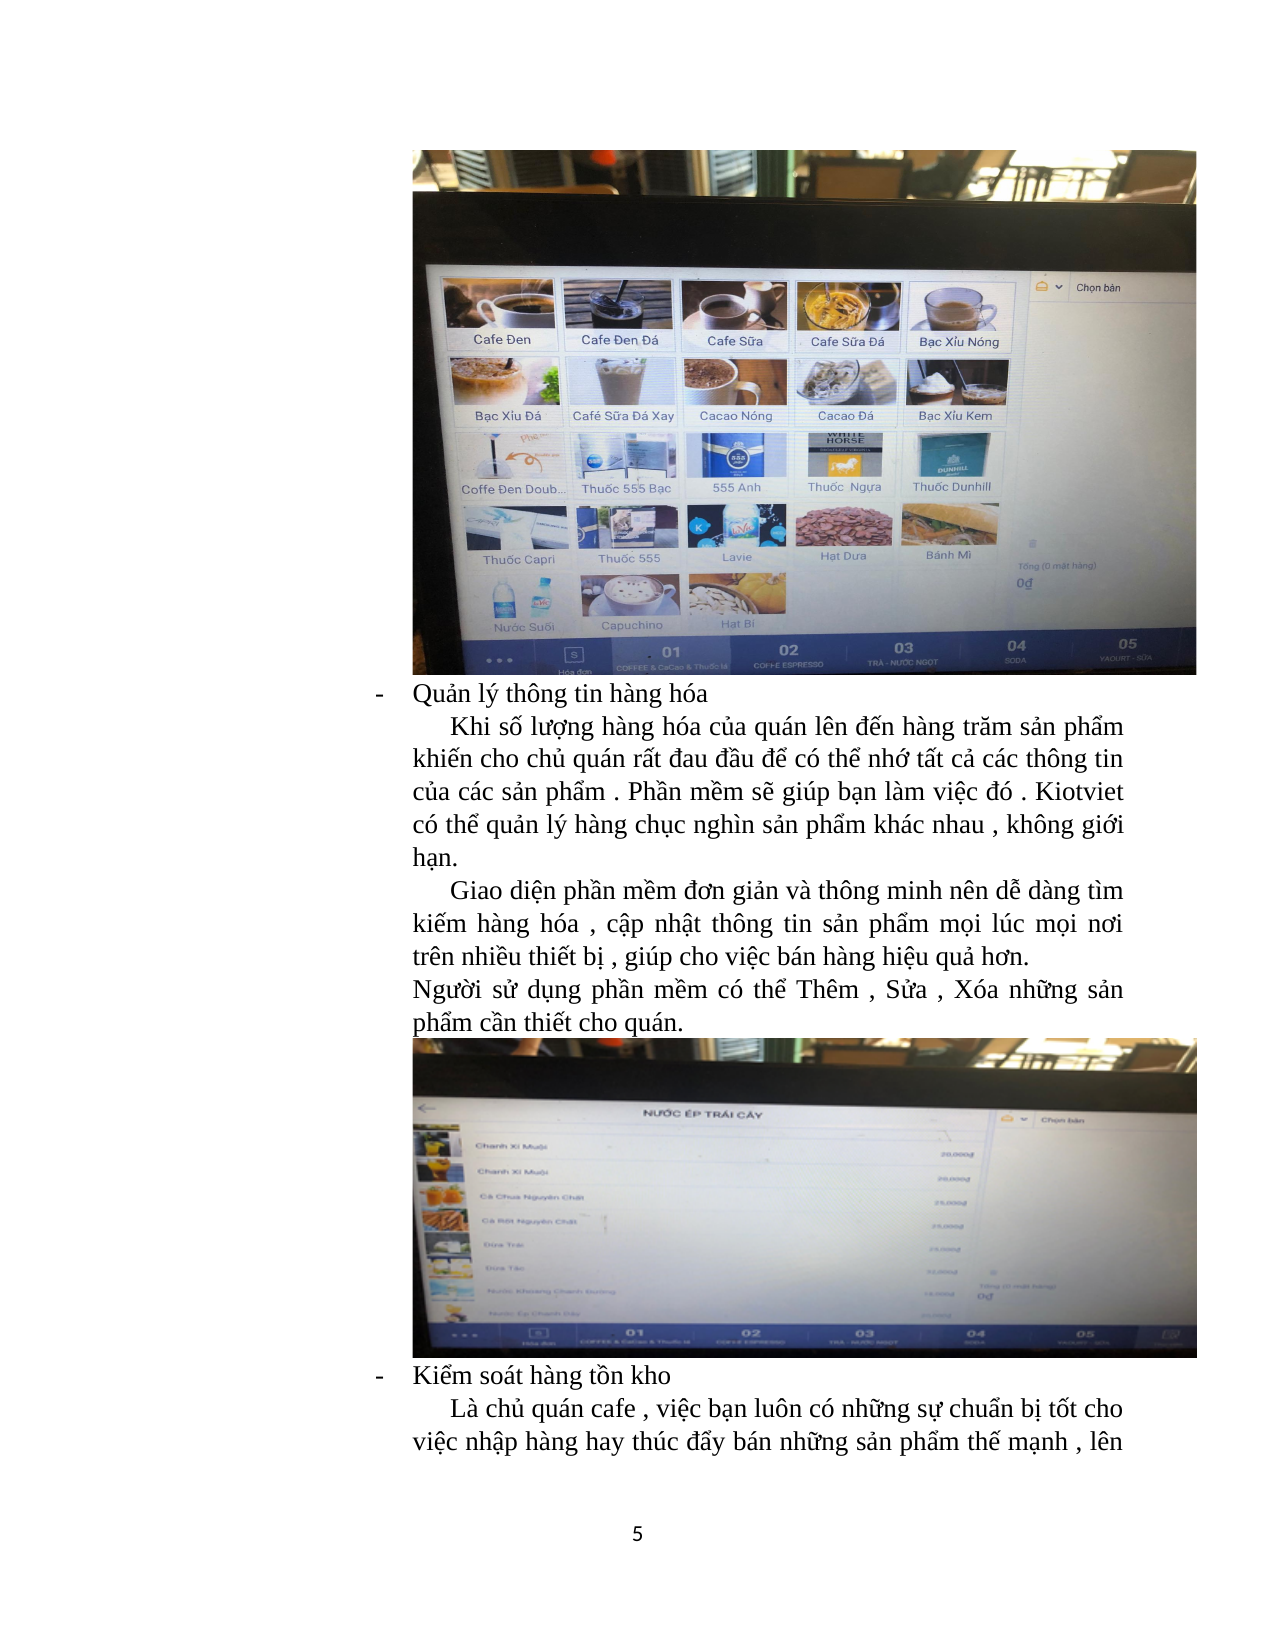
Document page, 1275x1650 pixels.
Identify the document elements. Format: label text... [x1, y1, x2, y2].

picture [412, 1038, 1197, 1358]
list Kiểm soát hàng tồn kho [375, 1359, 1125, 1390]
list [412, 1392, 1125, 1456]
list Giao diện phần mềm đơn giản và thông minh nên dễ dàng tìm kiếm hàng hóa , cập nhật thông tin sản phẩm mọi lúc mọi nơi trên nhiều thiết bị , giúp cho việc bán hàng hiệu quả hơn. [412, 874, 1125, 971]
picture [412, 150, 1197, 675]
list Quản lý thông tin hàng hóa [375, 677, 1125, 708]
list Khi số lượng hàng hóa của quán lên đến hàng trăm sản phẩm khiến cho chủ quán rất đau đầu để có thể nhớ tất cả các thông tin của các sản phẩm . Phần mềm sẽ giúp bạn làm việc đó . Kiotviet có thể quản lý hàng chục nghìn sản phẩm khác nhau , không giới hạn. [412, 709, 1125, 872]
list Người sử dụng phần mềm có thể Thêm , Sửa , Xóa những sản phẩm cần thiết cho quán. [412, 973, 1125, 1037]
